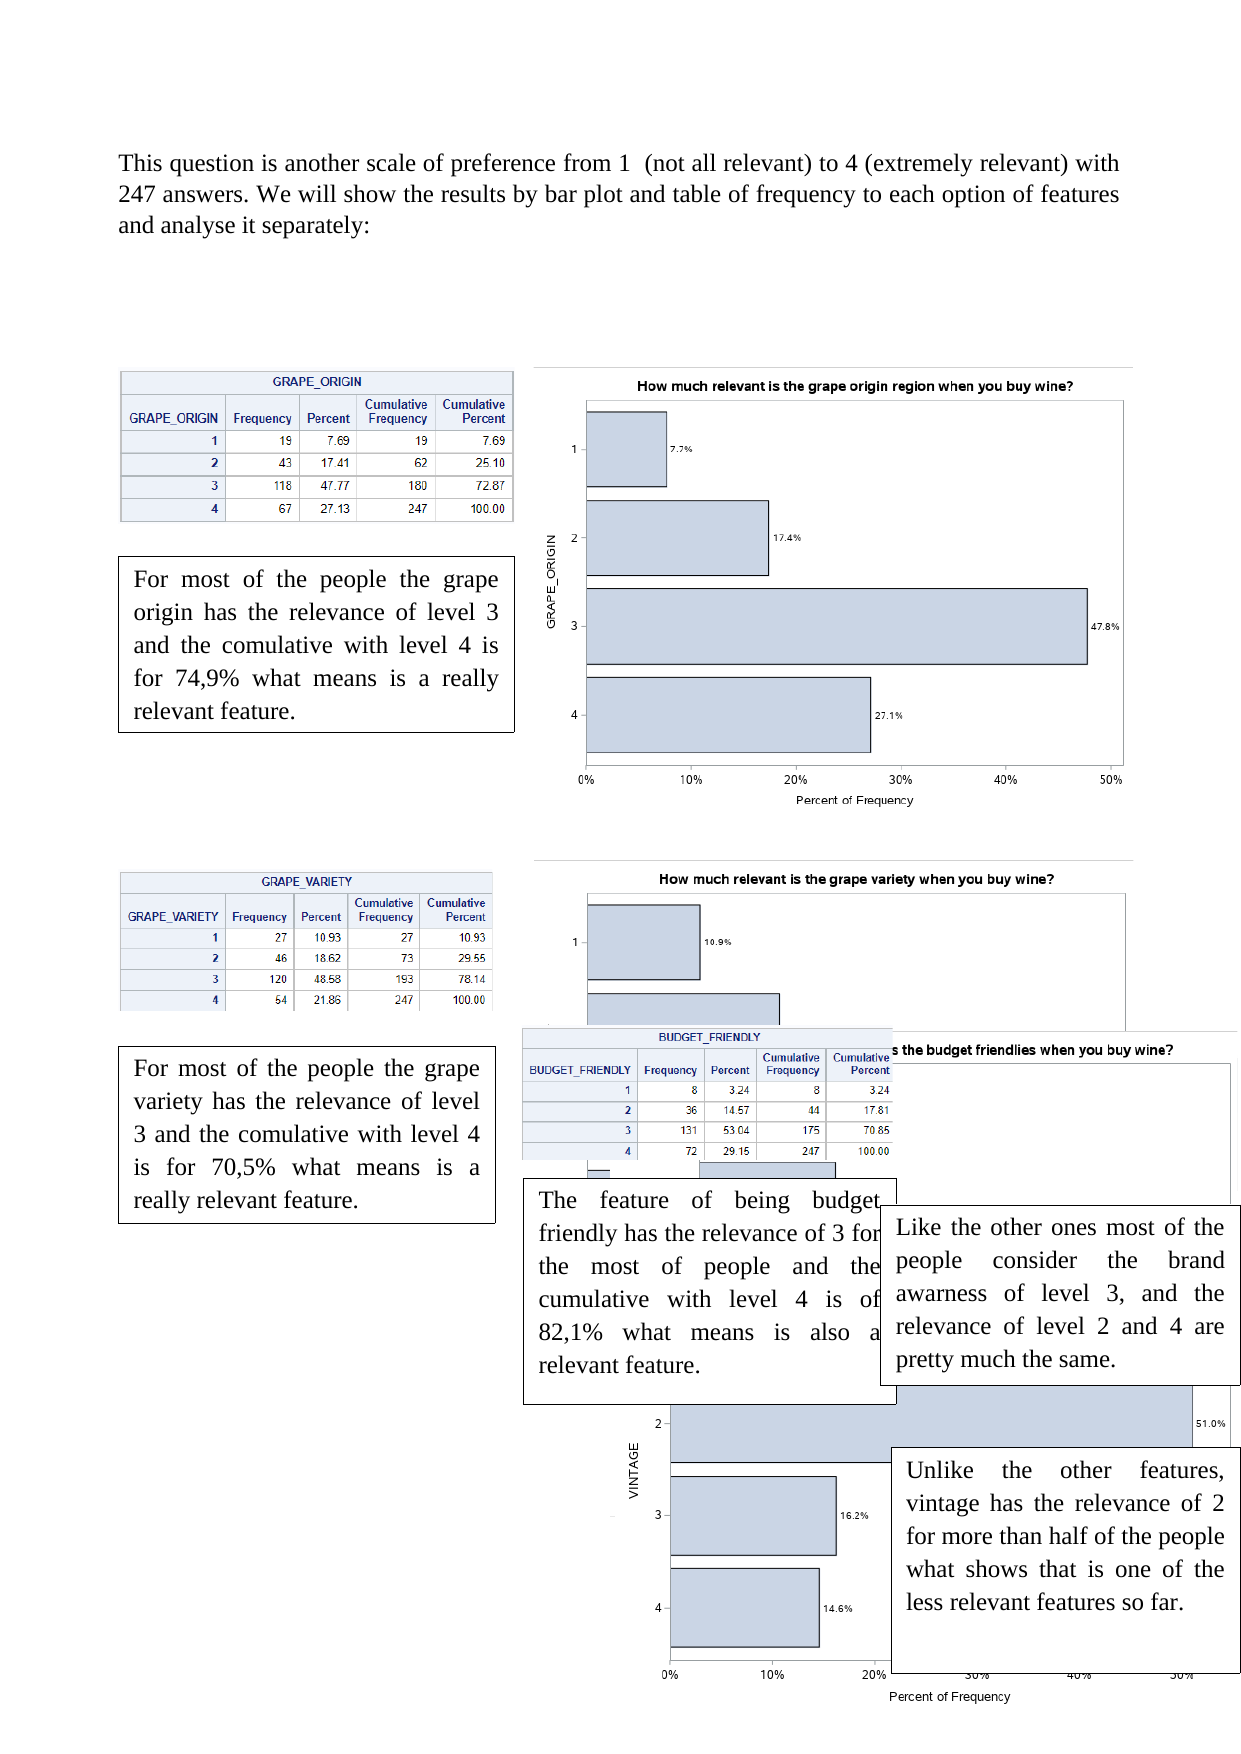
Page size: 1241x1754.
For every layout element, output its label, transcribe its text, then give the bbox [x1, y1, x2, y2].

picture [532, 367, 1133, 818]
text This question is another scale of preference from 1 (not all relevant) to 4 (extremely relevant) with 247 answers. We will show the results by bar plot and table of frequency to each option of features and analyse it separately: [118, 148, 1122, 238]
picture [520, 1025, 1237, 1369]
picture [117, 1034, 492, 1175]
picture [118, 739, 515, 896]
picture [609, 1570, 891, 1751]
